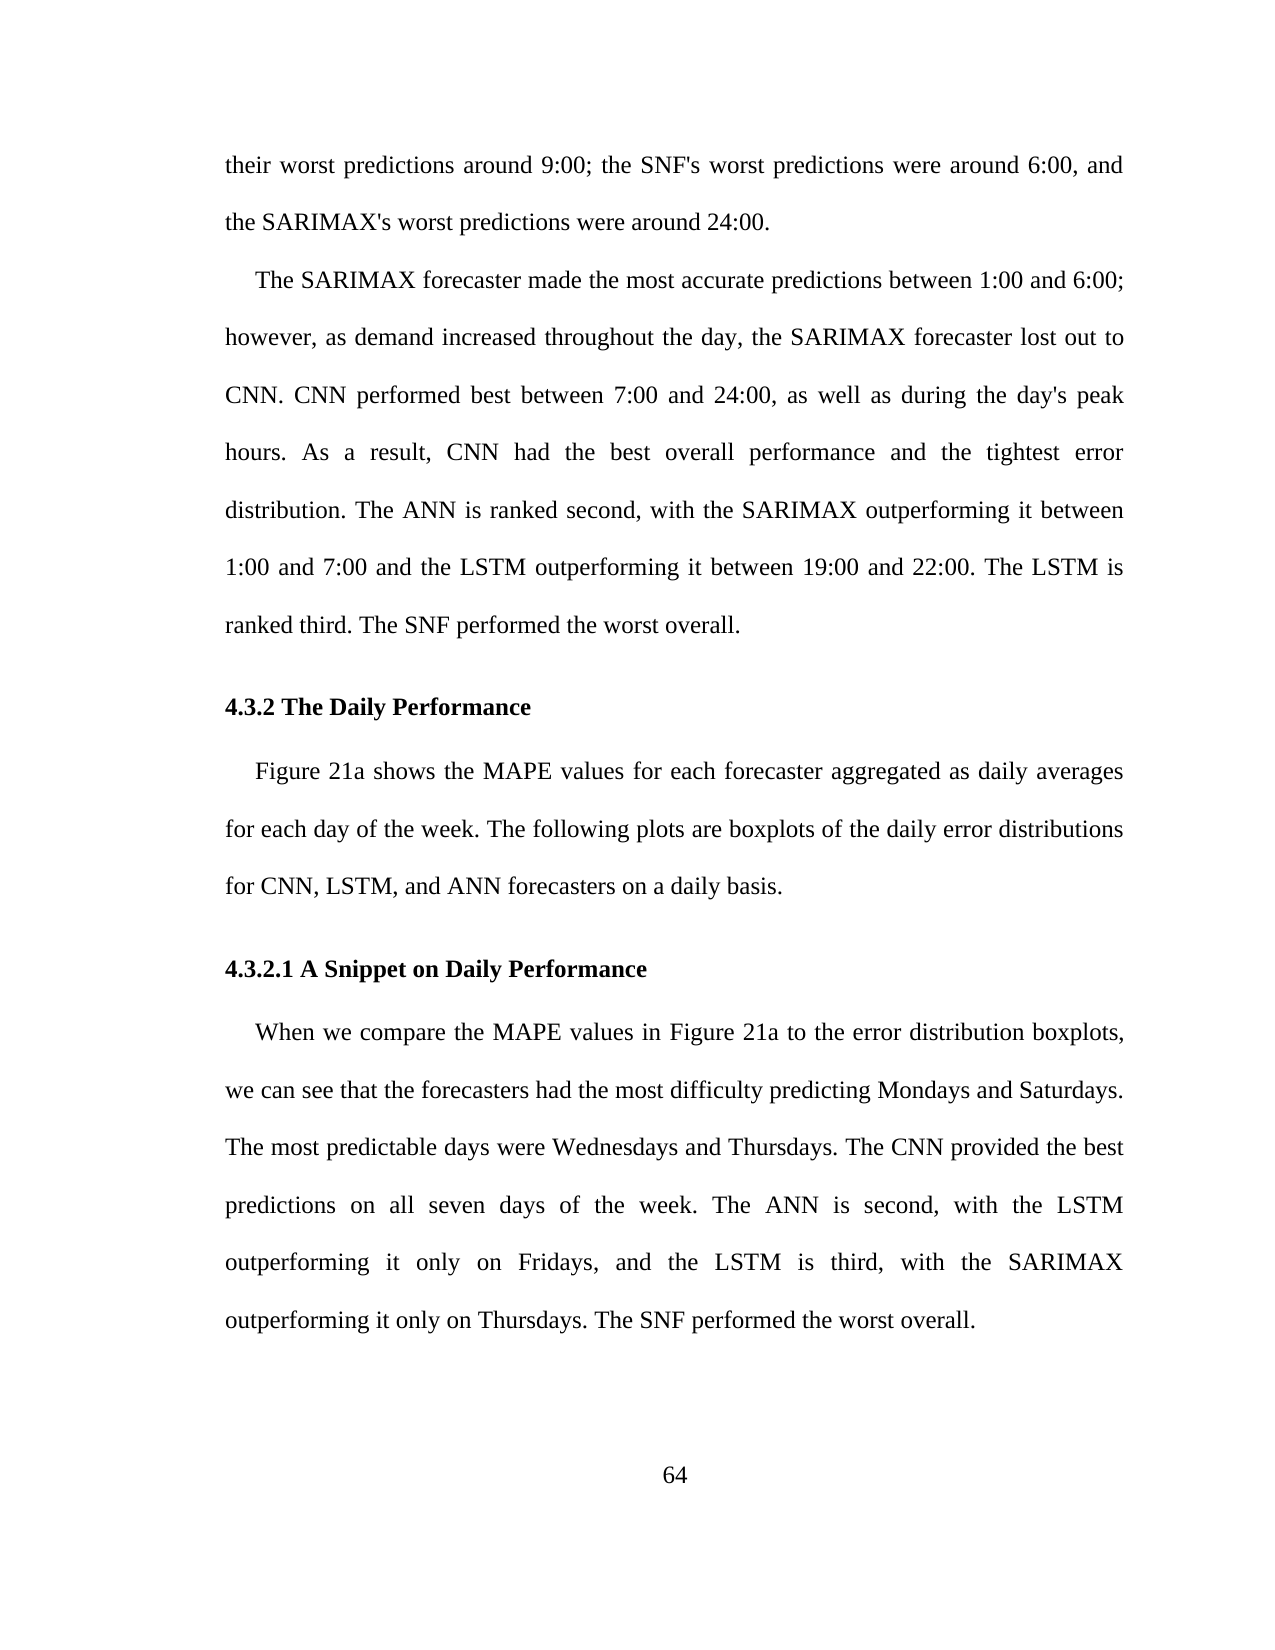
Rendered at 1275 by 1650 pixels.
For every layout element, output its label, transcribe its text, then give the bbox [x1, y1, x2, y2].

text When we compare the MAPE values in Figure 21a to the error distribution boxplots, we can see that the forecasters had the most difficulty predicting Mondays and Saturdays. The most predictable days were Wednesdays and Thursdays. The CNN provided the best predictions on all seven days of the week. The ANN is second, with the LSTM outperforming it only on Fridays, and the LSTM is third, with the SARIMAX outperforming it only on Thursdays. The SNF performed the worst overall. [225, 1017, 1125, 1334]
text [225, 150, 1125, 236]
text The SARIMAX forecaster made the most accurate predictions between 1:00 and 6:00; however, as demand increased throughout the day, the SARIMAX forecaster lost out to CNN. CNN performed best between 7:00 and 24:00, as well as during the day's peak hours. As a result, CNN had the best overall performance and the tightest error distribution. The ANN is ranked second, with the SARIMAX outperforming it between 1:00 and 7:00 and the LSTM outperforming it between 19:00 and 22:00. The LSTM is ranked third. The SNF performed the worst overall. [225, 265, 1125, 639]
subtitle 4.3.2.1 A Snippet on Daily Performance [225, 954, 1125, 982]
subtitle 4.3.2 The Daily Performance [225, 692, 1125, 721]
text Figure 21a shows the MAPE values for each forecaster aggregated as daily averages for each day of the week. The following plots are boxplots of the daily error distributions for CNN, LSTM, and ANN forecasters on a daily basis. [225, 756, 1125, 900]
